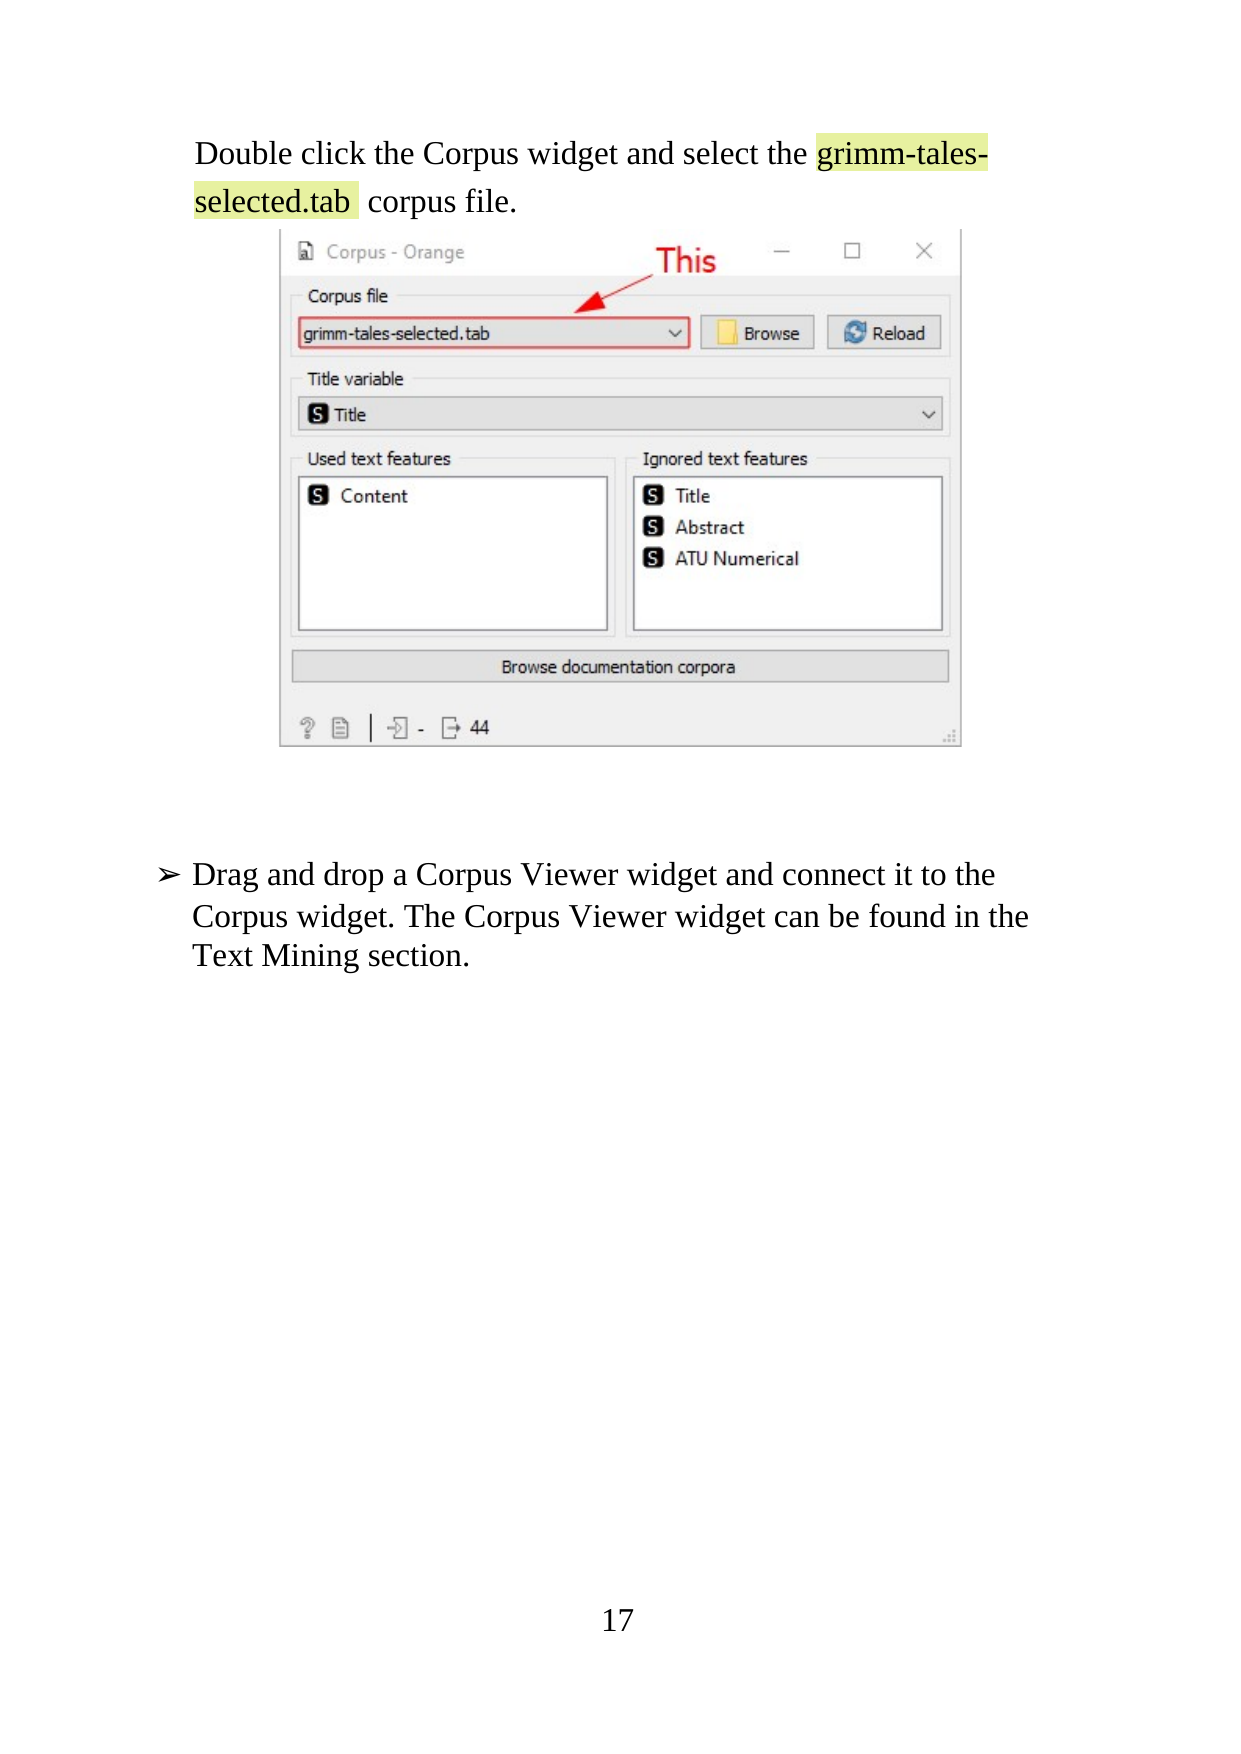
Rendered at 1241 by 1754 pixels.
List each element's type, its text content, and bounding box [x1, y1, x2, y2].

text Double click the Corpus widget and select the grimm-tales- selected.tab corpus file. [194, 133, 1078, 219]
list Drag and drop a Corpus Viewer widget and connect it to the Corpus widget. The Corpus Viewer widget can be found in the Text Mining section. [154, 850, 1078, 973]
picture [278, 229, 962, 747]
